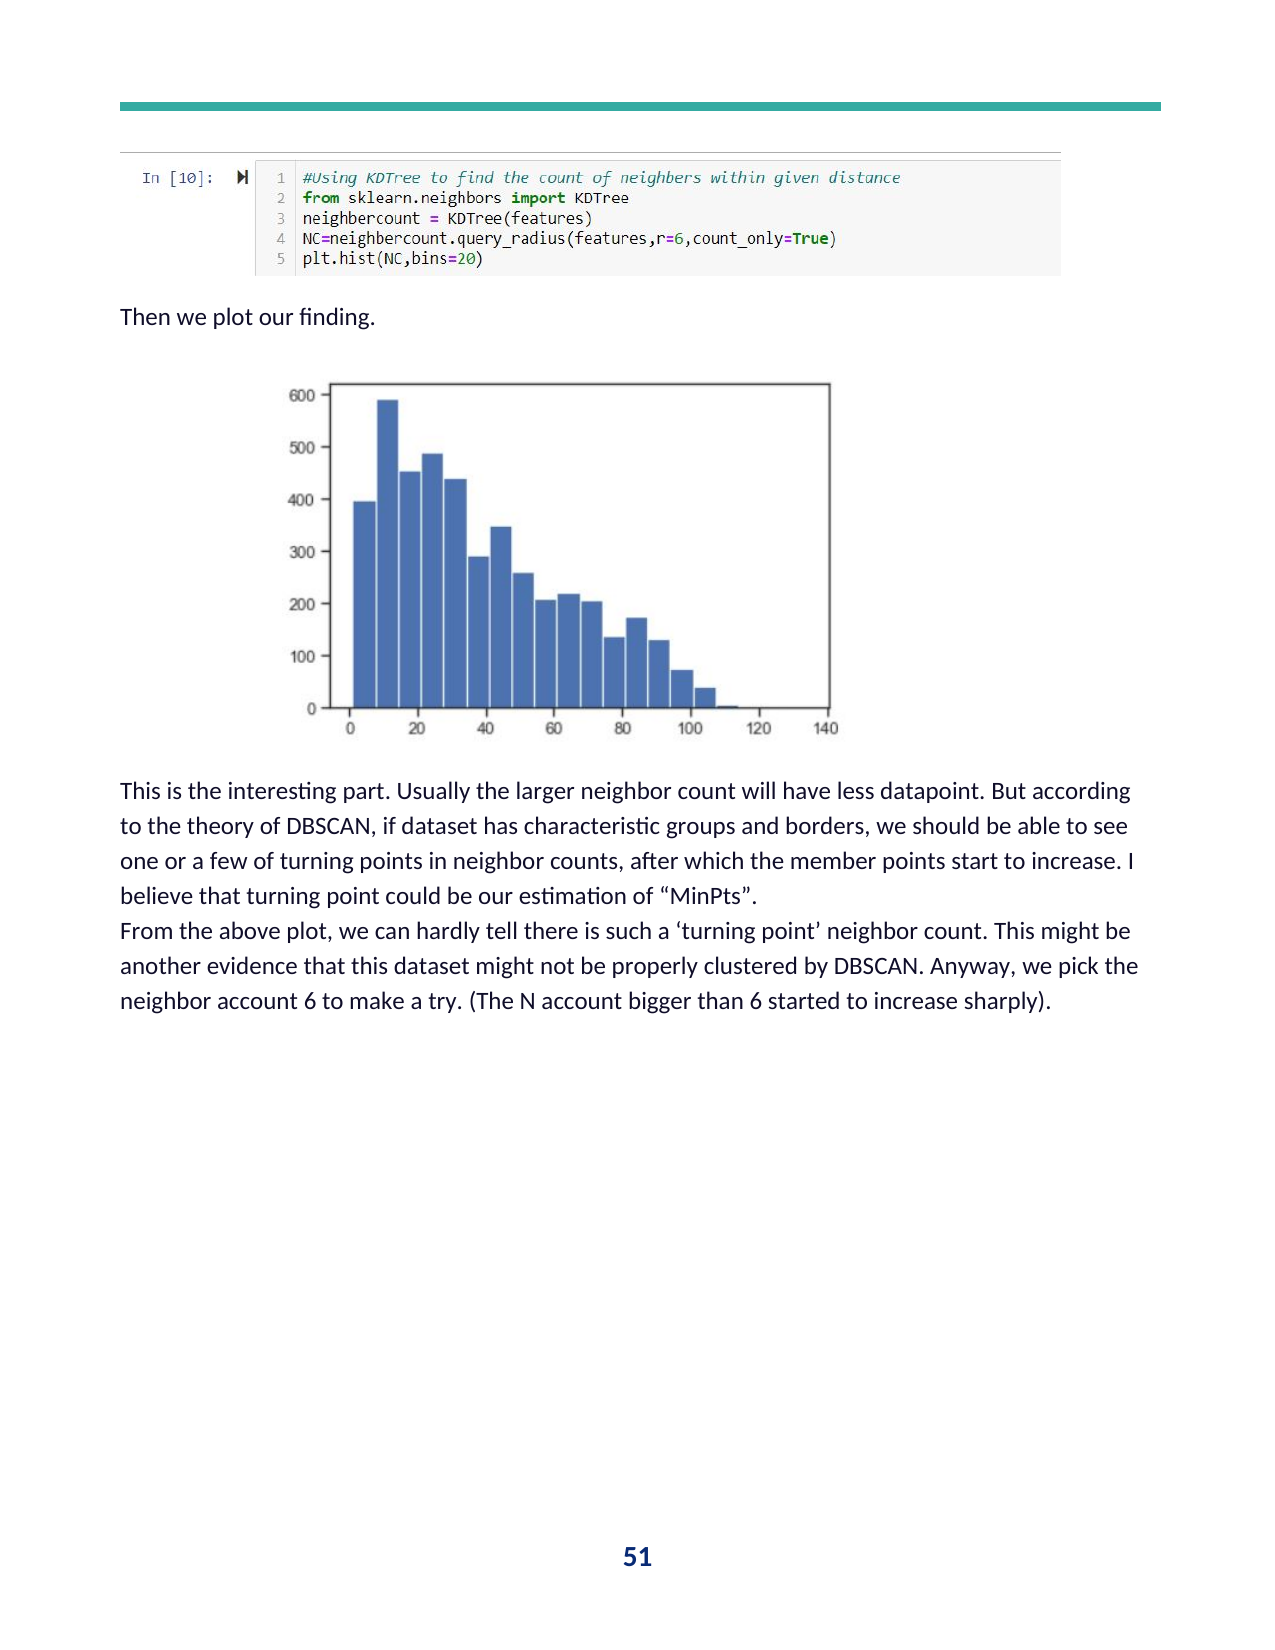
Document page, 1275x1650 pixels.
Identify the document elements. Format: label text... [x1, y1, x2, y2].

text This is the interesting part. Usually the larger neighbor count will have less datapoint. But according to the theory of DBSCAN, if dataset has characteristic groups and borders, we should be able to see one or a few of turning points in neighbor counts, after which the member points start to increase. I believe that turning point could be our estimation of “MinPts”. [120, 775, 1155, 910]
picture [120, 360, 1061, 750]
text From the above plot, we can hardly tell there is such a ‘turning point’ neighbor count. This might be another evidence that this dataset might not be properly clustered by DBSCAN. Anyway, we pick the neighbor account 6 to make a try. (The N account bigger than 6 started to increase sharply). [120, 915, 1155, 1015]
text Then we plot our finding. [120, 301, 1155, 331]
picture [120, 151, 1061, 276]
